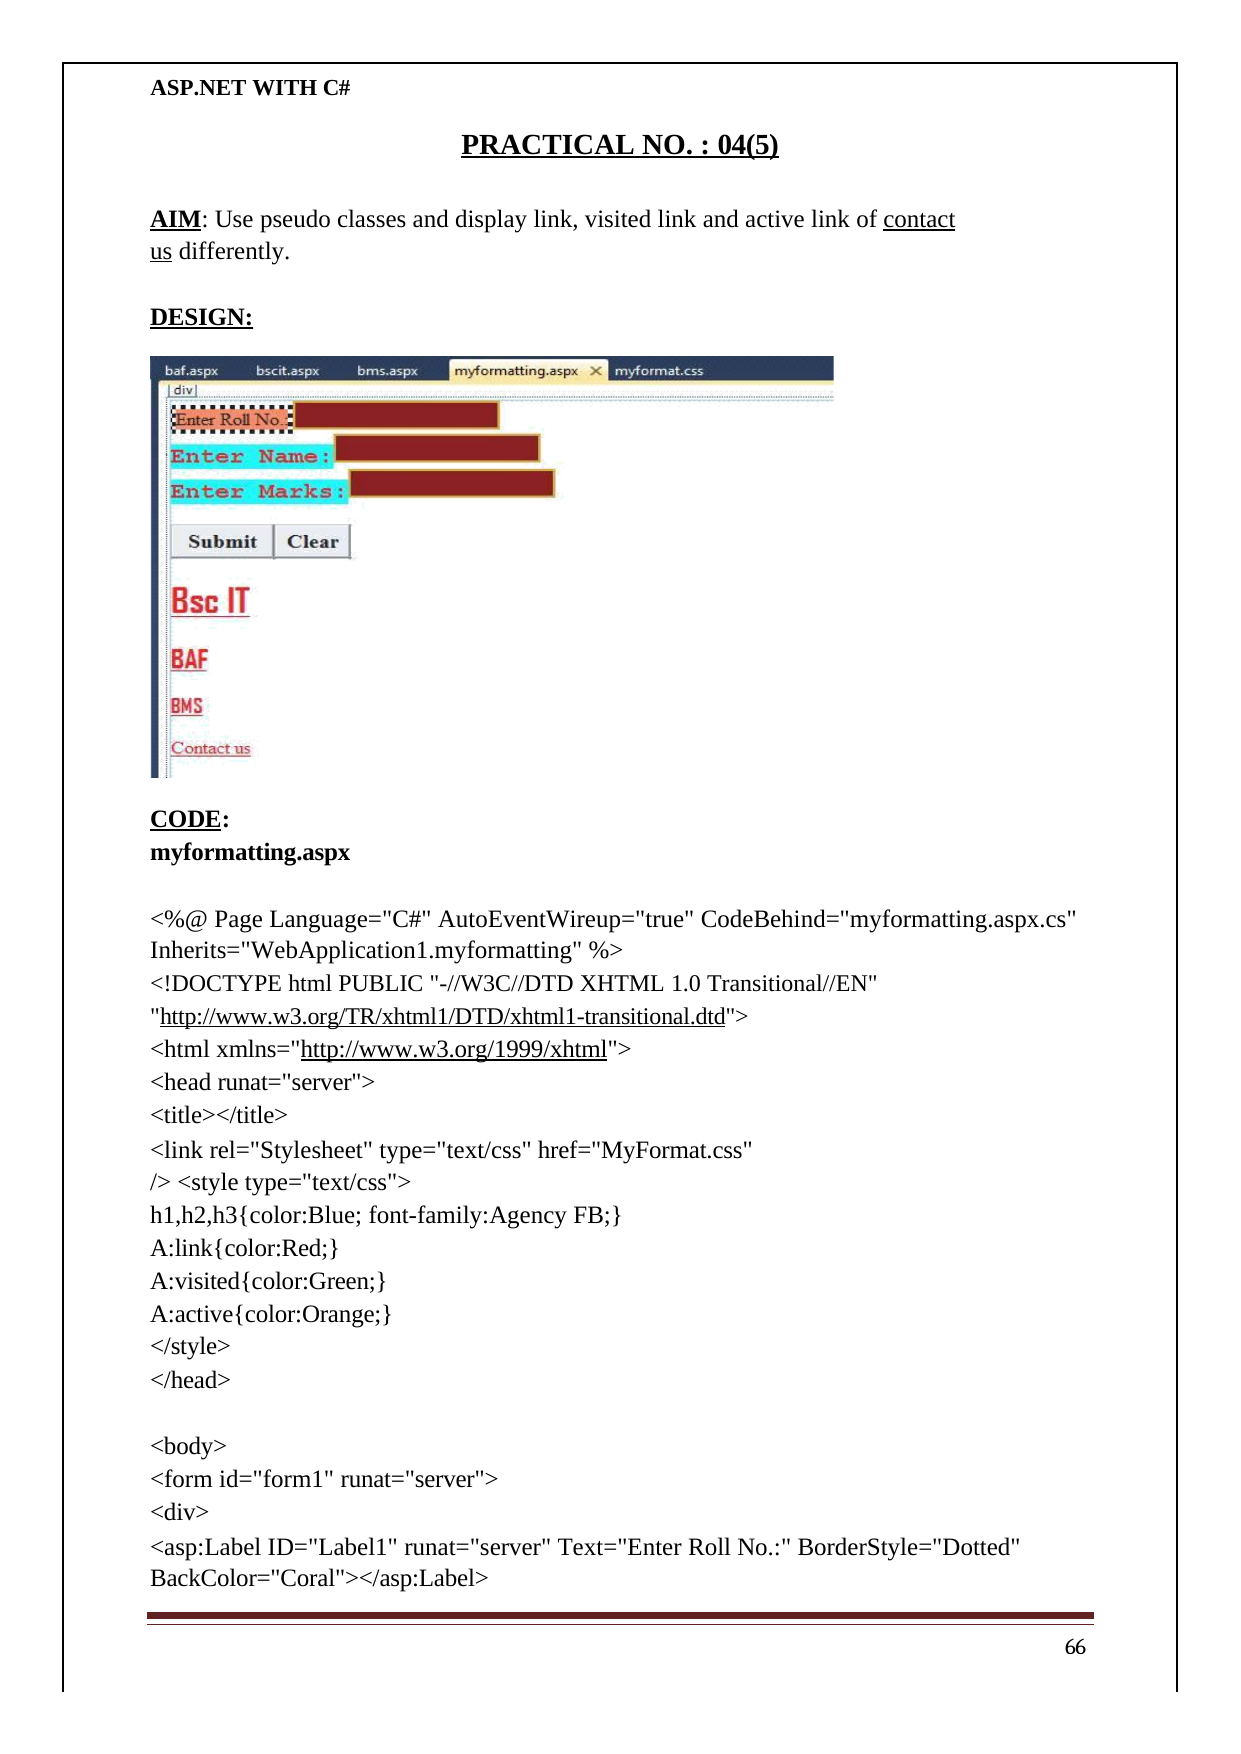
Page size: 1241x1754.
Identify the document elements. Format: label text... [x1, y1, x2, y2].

text <!DOCTYPE html PUBLIC "-//W3C//DTD XHTML 1.0 Transitional//EN" "http://www.w3.org/TR/xhtml1/DTD/xhtml1-transitional.dtd"> [150, 969, 878, 1029]
text /> <style type="text/css"> h1,h2,h3{color:Blue; font-family:Agency FB;} A:link{color:Red;} [150, 1167, 623, 1261]
subtitle myformatting.aspx [150, 837, 1201, 866]
text <asp:Label ID="Label1" runat="server" Text="Enter Roll No.:" BorderStyle="Dotted" BackColor="Coral"></asp:Label> [150, 1532, 1201, 1592]
text <html xmlns="http://www.w3.org/1999/xhtml"> [150, 1034, 1201, 1063]
text DESIGN: [150, 302, 1201, 331]
text CODE: [150, 381, 1201, 833]
text <%@ Page Language="C#" AutoEventWireup="true" CodeBehind="myformatting.aspx.cs" Inherits="WebApplication1.myformatting" %> [150, 904, 1201, 964]
text </style> [150, 1332, 1201, 1360]
subtitle PRACTICAL NO. : 04(5) [39, 127, 1201, 160]
text <link rel="Stylesheet" type="text/css" href="MyFormat.css" [150, 1135, 1201, 1163]
text <div> [150, 1497, 1201, 1526]
text <title></title> [150, 1101, 1201, 1129]
text </head> [150, 1365, 1201, 1394]
picture [150, 356, 834, 381]
text A:visited{color:Green;} A:active{color:Orange;} [150, 1266, 426, 1327]
text <head runat="server"> [150, 1067, 1201, 1096]
text <body> [150, 1431, 1201, 1460]
text AIM: Use pseudo classes and display link, visited link and active link of contact us differently. [150, 204, 972, 264]
text <form id="form1" runat="server"> [150, 1464, 1201, 1493]
